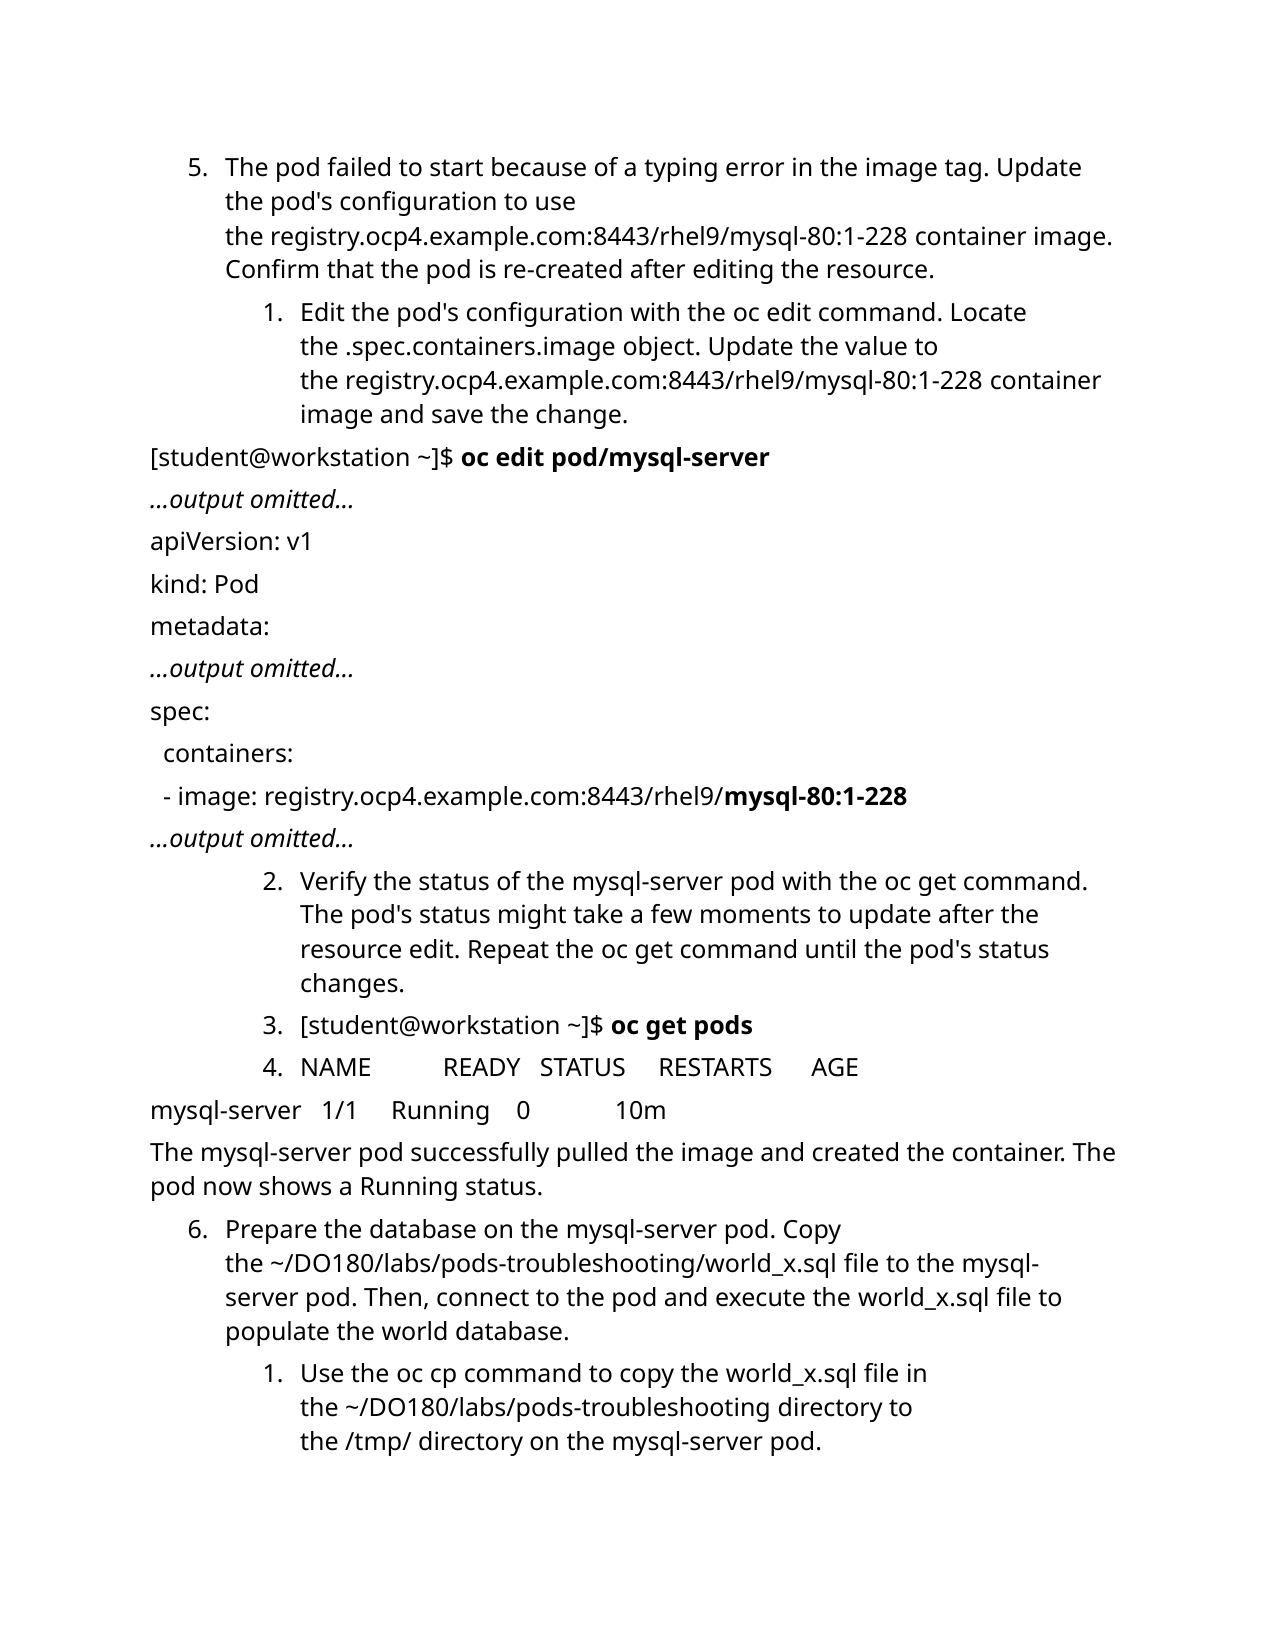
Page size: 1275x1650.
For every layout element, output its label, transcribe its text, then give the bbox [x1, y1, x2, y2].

text ...output omitted... [150, 821, 1125, 855]
text apiVersion: v1 [150, 524, 1125, 558]
list Edit the pod's configuration with the oc edit command. Locate the .spec.containers.image object. Update the value to the registry.ocp4.example.com:8443/rhel9/mysql-80:1-228 container image and save the change. [262, 294, 1125, 431]
text spec: [150, 693, 1125, 728]
list NAME READY STATUS RESTARTS AGE [262, 1050, 1125, 1084]
text ...output omitted... [150, 482, 1125, 516]
list [student@workstation ~]$ oc get pods [262, 1008, 1125, 1042]
text - image: registry.ocp4.example.com:8443/rhel9/mysql-80:1-228 [150, 778, 1125, 812]
list The pod failed to start because of a typing error in the image tag. Update the pod's configuration to use the registry.ocp4.example.com:8443/rhel9/mysql-80:1-228 container image. Confirm that the pod is re-created after editing the resource. [187, 150, 1125, 286]
list Use the oc cp command to copy the world_x.sql file in the ~/DO180/labs/pods-troubleshooting directory to the /tmp/ directory on the mysql-server pod. [262, 1356, 1125, 1458]
text The mysql-server pod successfully pulled the image and created the container. The pod now shows a Running status. [150, 1135, 1125, 1203]
text kind: Pod [150, 566, 1125, 600]
text metadata: [150, 609, 1125, 643]
text mysql-server 1/1 Running 0 10m [150, 1092, 1125, 1127]
list Prepare the database on the mysql-server pod. Copy the ~/DO180/labs/pods-troubleshooting/world_x.sql file to the mysql-server pod. Then, connect to the pod and execute the world_x.sql file to populate the world database. [187, 1211, 1125, 1348]
list Verify the status of the mysql-server pod with the oc get command. The pod's status might take a few moments to update after the resource edit. Repeat the oc get command until the pod's status changes. [262, 863, 1125, 999]
text ...output omitted... [150, 651, 1125, 685]
text containers: [150, 736, 1125, 770]
text [student@workstation ~]$ oc edit pod/mysql-server [150, 439, 1125, 473]
